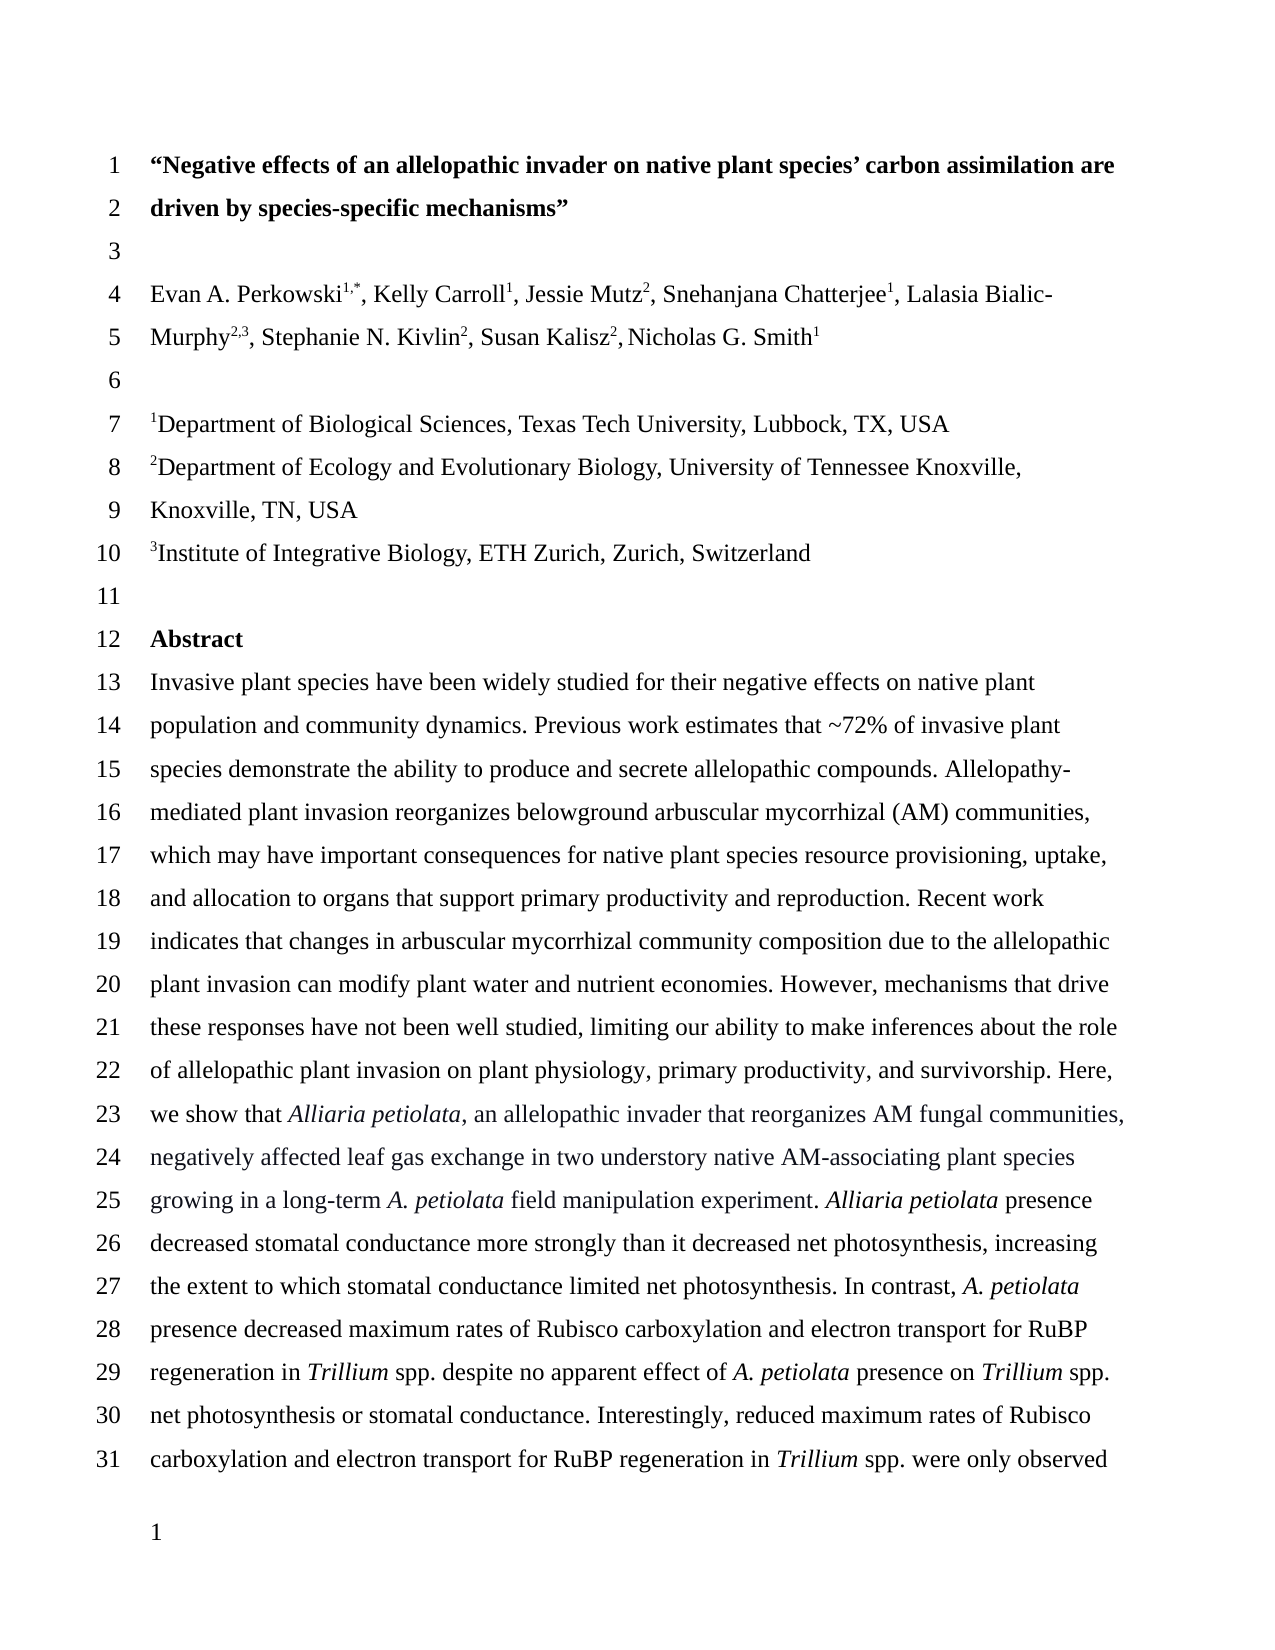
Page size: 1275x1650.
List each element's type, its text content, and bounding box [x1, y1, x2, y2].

text 2Department of Ecology and Evolutionary Biology, University of Tennessee Knoxville, Knoxville, TN, USA [150, 452, 1125, 524]
text Evan A. Perkowski1,*, Kelly Carroll1, Jessie Mutz2, Snehanjana Chatterjee1, Lalasia Bialic-Murphy2,3, Stephanie N. Kivlin2, Susan Kalisz2, Nicholas G. Smith1 [150, 279, 1125, 351]
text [150, 667, 1125, 1472]
text 3Institute of Integrative Biology, ETH Zurich, Zurich, Switzerland [150, 538, 1125, 567]
text 1Department of Biological Sciences, Texas Tech University, Lubbock, TX, USA [150, 409, 1125, 437]
text “Negative effects of an allelopathic invader on native plant species’ carbon assimilation are driven by species-specific mechanisms” [150, 150, 1125, 222]
text Abstract [150, 624, 1125, 653]
